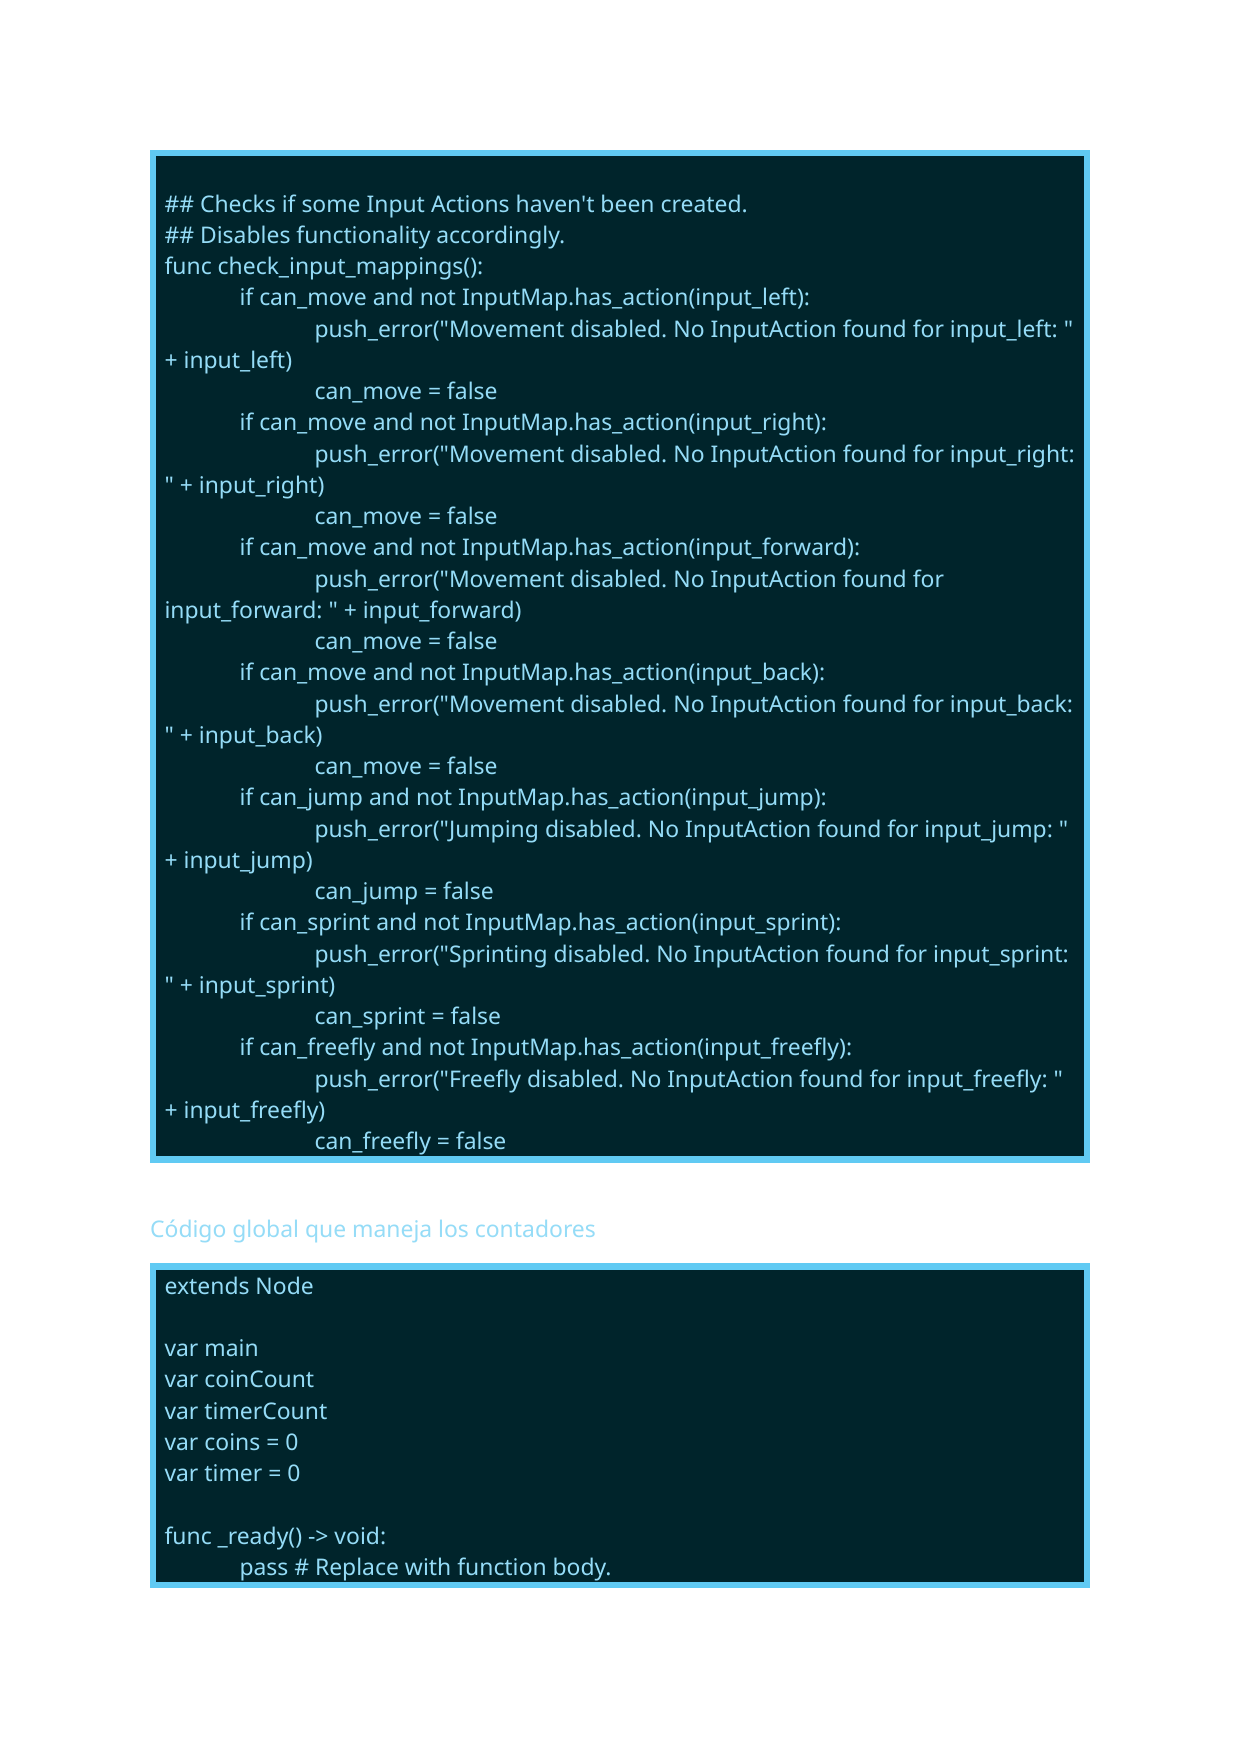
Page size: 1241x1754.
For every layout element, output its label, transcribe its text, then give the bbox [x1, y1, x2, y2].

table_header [156, 156, 1084, 1156]
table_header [156, 1270, 1084, 1582]
text Código global que maneja los contadores [150, 1213, 1090, 1244]
